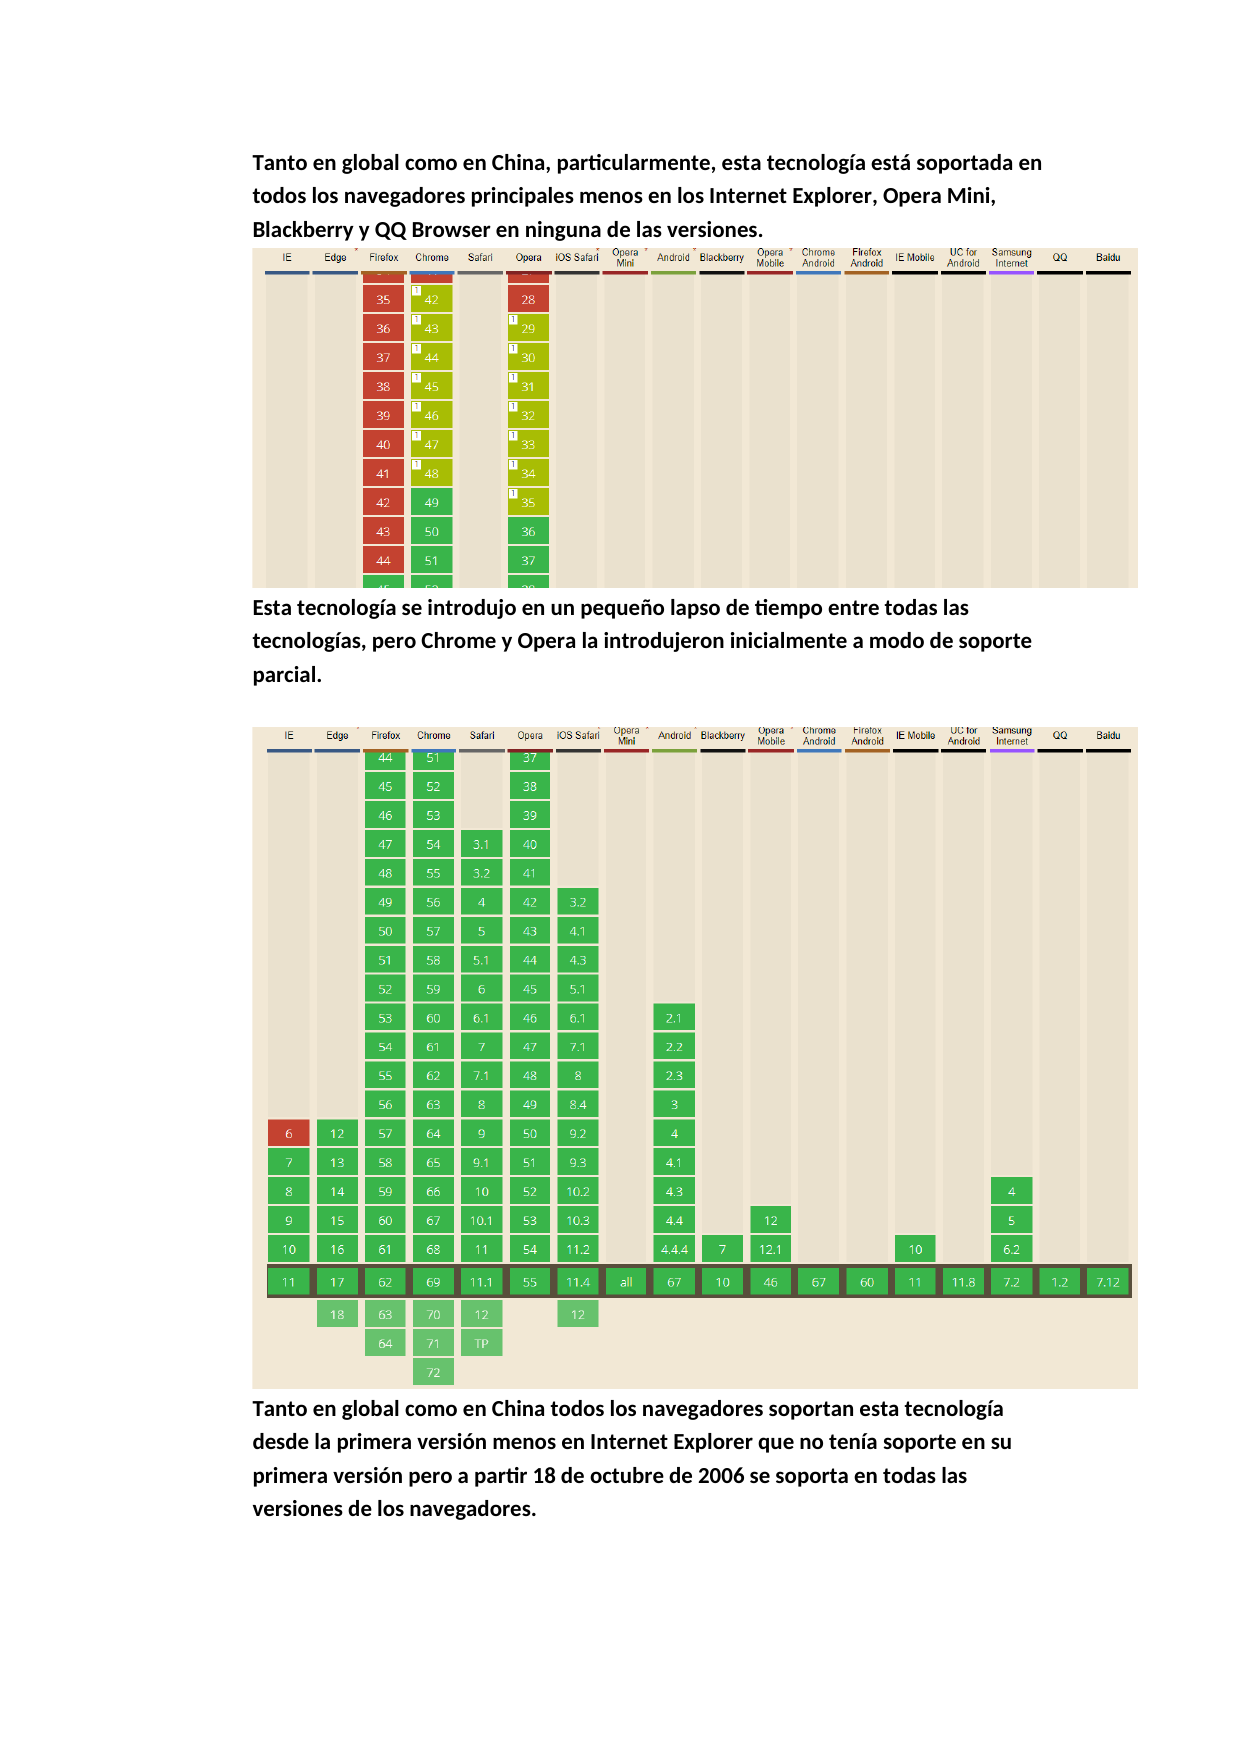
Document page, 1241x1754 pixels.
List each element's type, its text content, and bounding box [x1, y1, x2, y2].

picture [252, 727, 1138, 1389]
list Tanto en global como en China todos los navegadores soportan esta tecnología desde la primera versión menos en Internet Explorer que no tenía soporte en su primera versión pero a partir 18 de octubre de 2006 se soporta en todas las versiones de los navegadores. [252, 1394, 1063, 1522]
list Tanto en global como en China, particularmente, esta tecnología está soportada en todos los navegadores principales menos en los Internet Explorer, Opera Mini, Blackberry y QQ Browser en ninguna de las versiones. [252, 148, 1063, 243]
list Esta tecnología se introdujo en un pequeño lapso de tiempo entre todas las tecnologías, pero Chrome y Opera la introdujeron inicialmente a modo de soporte parcial. [252, 593, 1063, 688]
picture [252, 248, 1138, 588]
